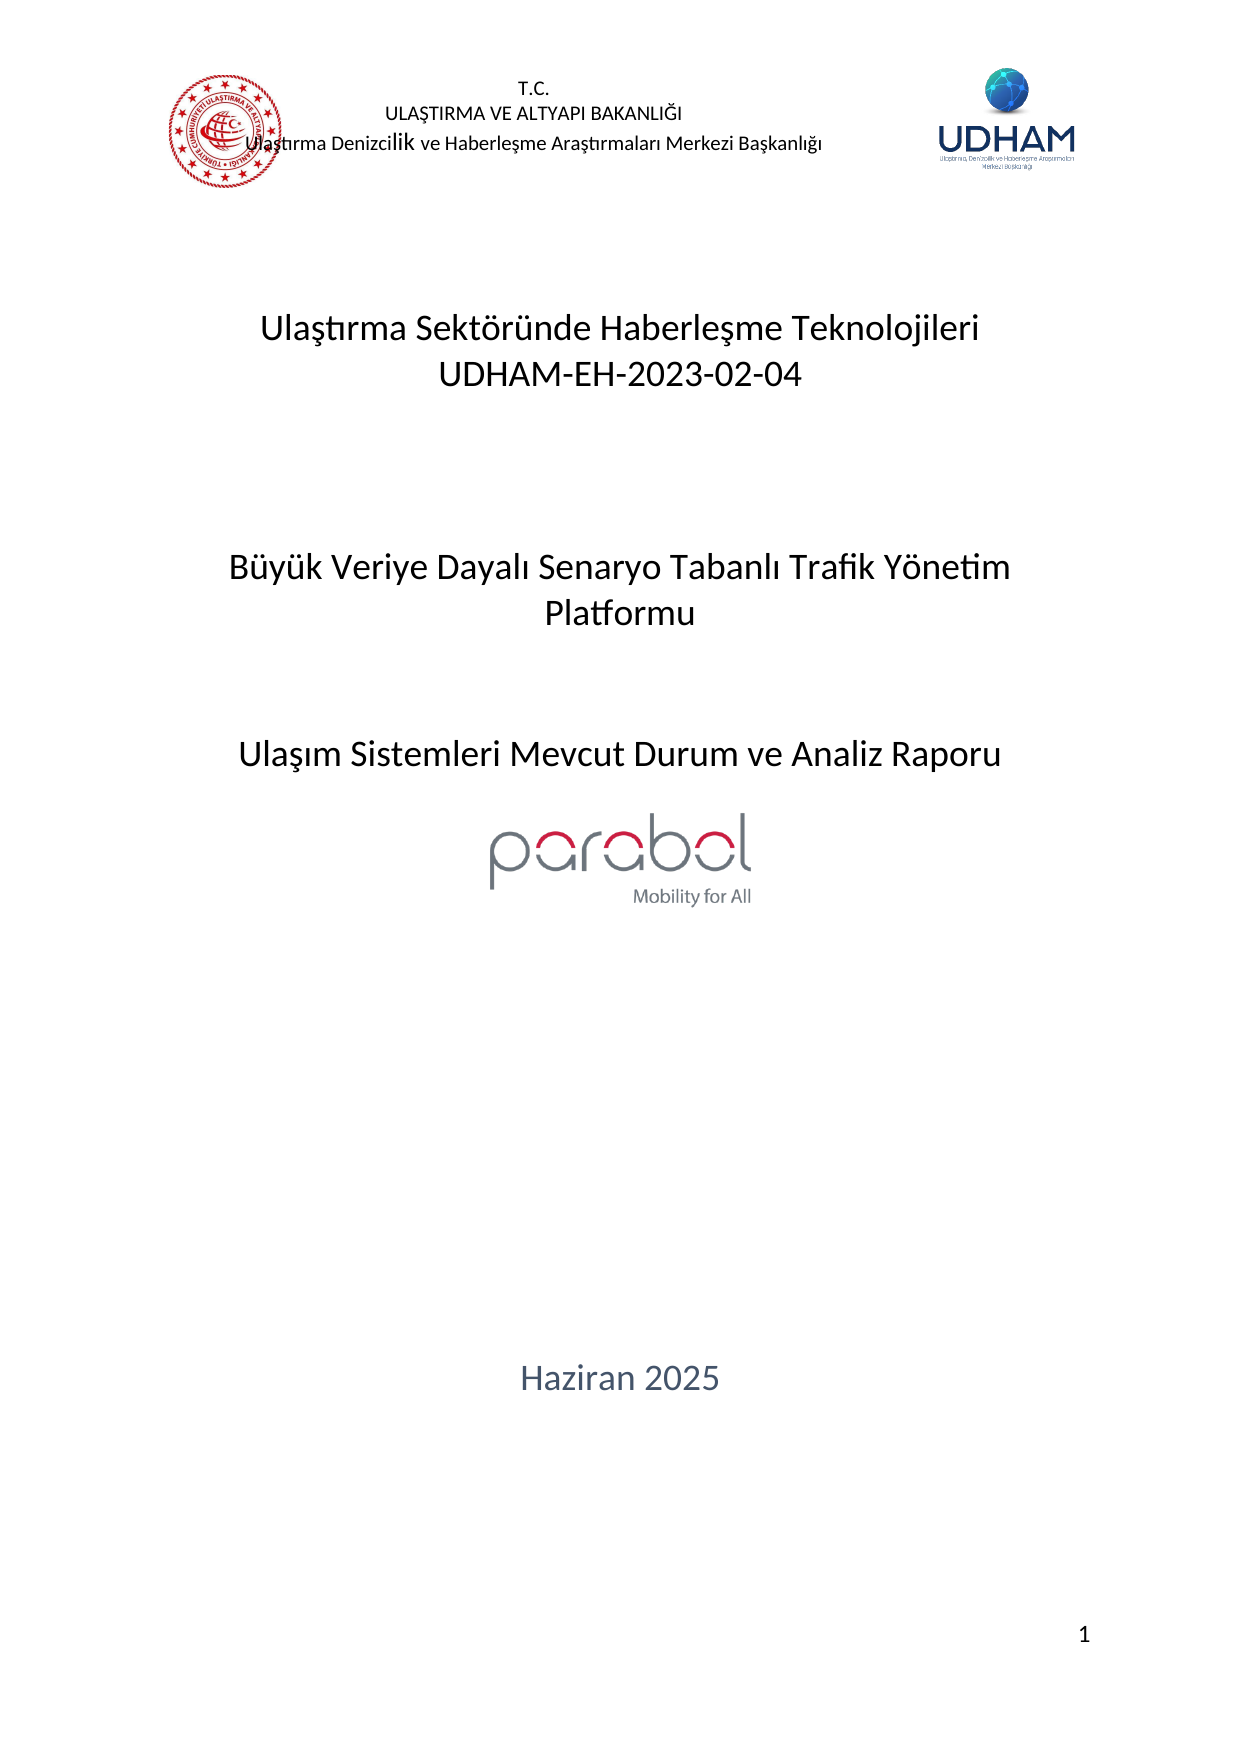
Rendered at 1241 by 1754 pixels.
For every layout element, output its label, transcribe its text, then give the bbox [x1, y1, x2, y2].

text UDHAM-EH-2023-02-04 [150, 350, 1090, 396]
text Ulaştırma Sektöründe Haberleşme Teknolojileri [150, 304, 1090, 350]
text Ulaşım Sistemleri Mevcut Durum ve Analiz Raporu [150, 730, 1090, 776]
text Büyük Veriye Dayalı Senaryo Tabanlı Trafik Yönetim Platformu [150, 543, 1090, 634]
text Haziran 2025 [150, 1354, 1090, 1399]
picture [931, 62, 1082, 176]
picture [168, 75, 282, 188]
picture [482, 806, 758, 927]
